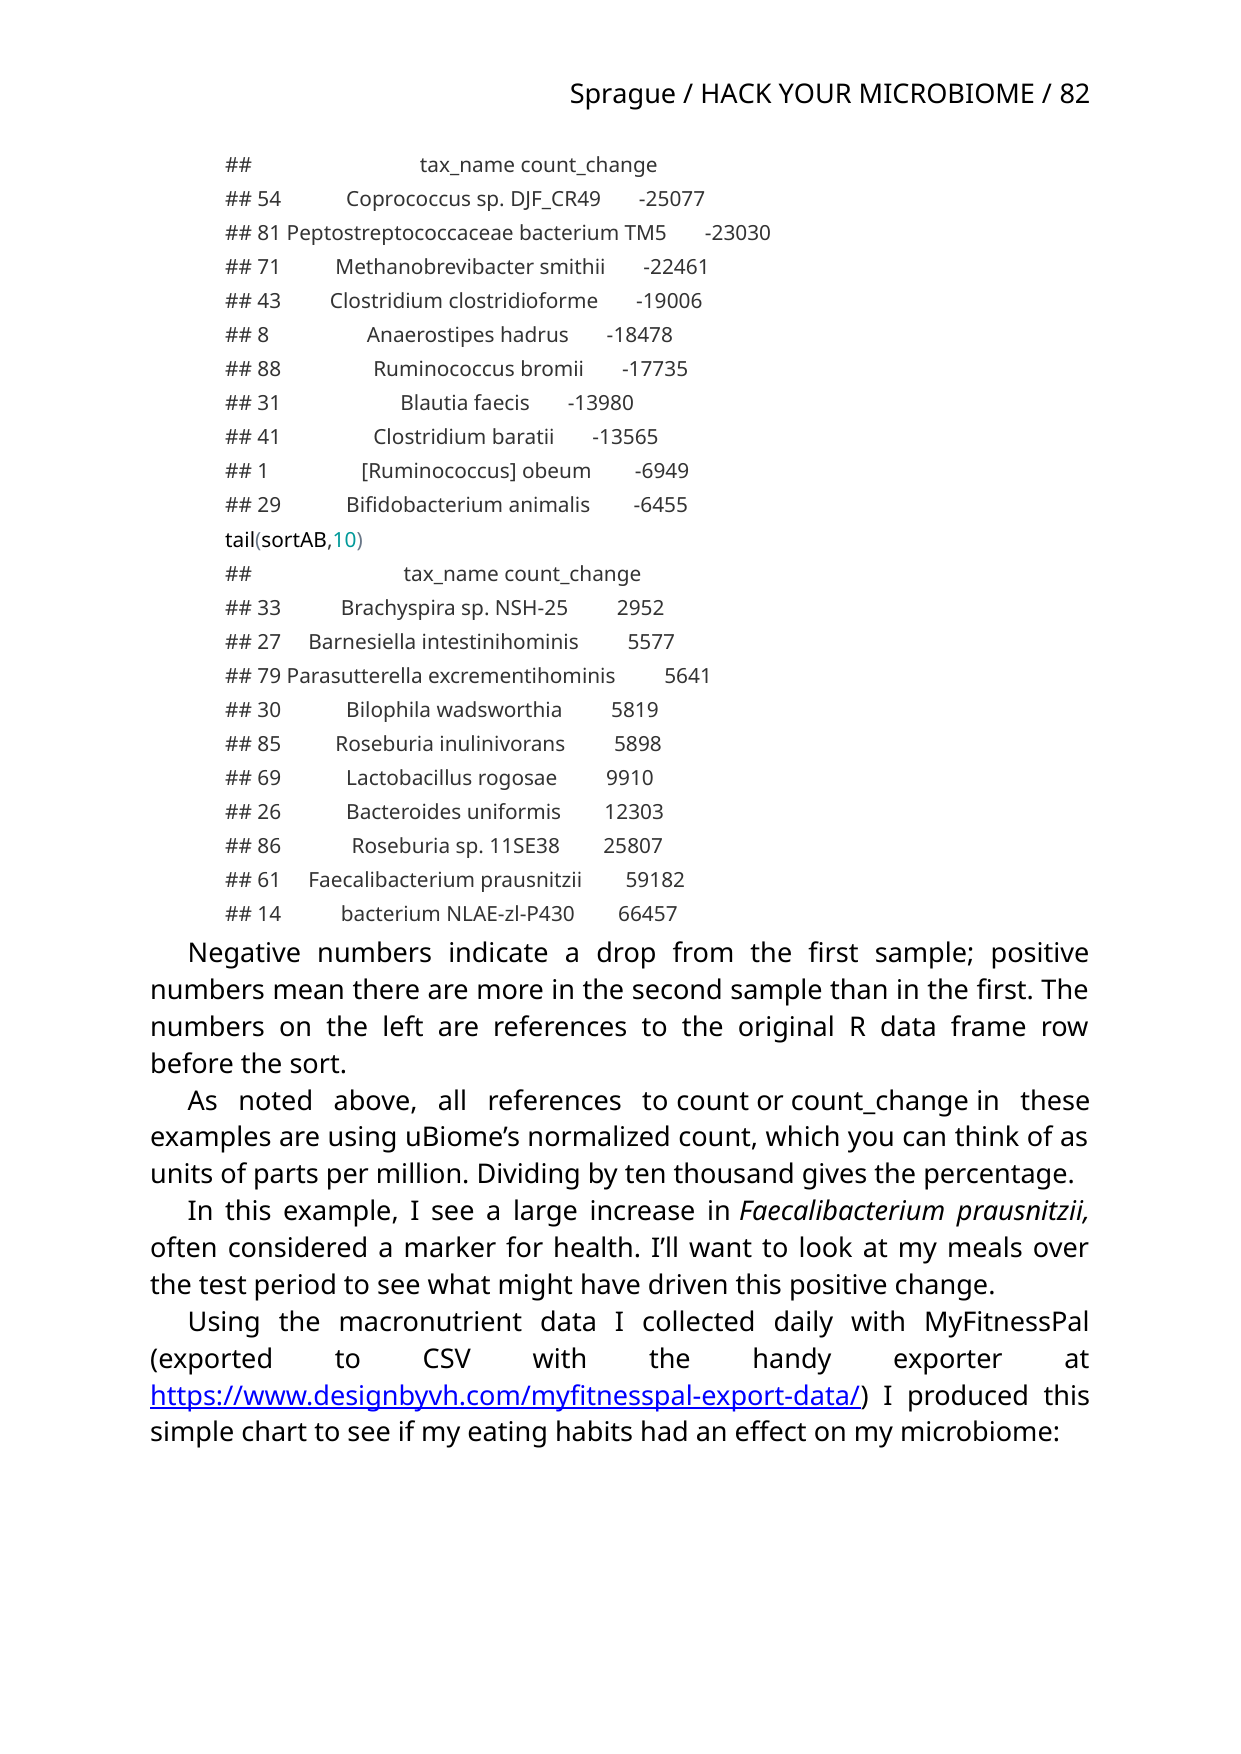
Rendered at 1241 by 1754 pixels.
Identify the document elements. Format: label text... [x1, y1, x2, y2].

text ## 26 Bacteroides uniformis 12303 [225, 797, 1090, 826]
text ## 8 Anaerostipes hadrus -18478 [225, 320, 1090, 349]
text ## 71 Methanobrevibacter smithii -22461 [225, 252, 1090, 281]
text ## 69 Lactobacillus rogosae 9910 [225, 763, 1090, 792]
text ## 43 Clostridium clostridioforme -19006 [225, 286, 1090, 315]
text tail(sortAB,10) [225, 525, 1090, 553]
text ## 88 Ruminococcus bromii -17735 [225, 354, 1090, 383]
text ## 79 Parasutterella excrementihominis 5641 [225, 661, 1090, 689]
text ## 61 Faecalibacterium prausnitzii 59182 [225, 865, 1090, 894]
text ## 1 [Ruminococcus] obeum -6949 [225, 457, 1090, 485]
text ## 81 Peptostreptococcaceae bacterium TM5 -23030 [225, 218, 1090, 247]
text ## 31 Blautia faecis -13980 [225, 388, 1090, 417]
text ## 86 Roseburia sp. 11SE38 25807 [225, 831, 1090, 860]
text Using the macronutrient data I collected daily with MyFitnessPal (exported to CSV with the handy exporter at https://www.designbyvh.com/myfitnesspal-export-data/) I produced this simple chart to see if my eating habits had an effect on my microbiome: [150, 1302, 1090, 1450]
text ## tax_name count_change [225, 150, 1090, 178]
text ## 85 Roseburia inulinivorans 5898 [225, 729, 1090, 757]
text In this example, I see a large increase in Faecalibacterium prausnitzii, often considered a marker for health. I’ll want to look at my meals over the test period to see what might have driven this positive change. [150, 1192, 1090, 1302]
text Negative numbers indicate a drop from the first sample; positive numbers mean there are more in the second sample than in the first. The numbers on the left are references to the original R data frame row before the sort. [150, 933, 1090, 1081]
text ## 33 Brachyspira sp. NSH-25 2952 [225, 593, 1090, 621]
text ## 54 Coprococcus sp. DJF_CR49 -25077 [225, 184, 1090, 212]
text ## 41 Clostridium baratii -13565 [225, 422, 1090, 451]
text As noted above, all references to count or count_change in these examples are using uBiome’s normalized count, which you can think of as units of parts per million. Dividing by ten thousand gives the percentage. [150, 1081, 1090, 1192]
text ## 30 Bilophila wadsworthia 5819 [225, 695, 1090, 723]
text ## 29 Bifidobacterium animalis -6455 [225, 491, 1090, 519]
text ## 27 Barnesiella intestinihominis 5577 [225, 627, 1090, 655]
text ## 14 bacterium NLAE-zl-P430 66457 [225, 899, 1090, 928]
text ## tax_name count_change [225, 559, 1090, 587]
